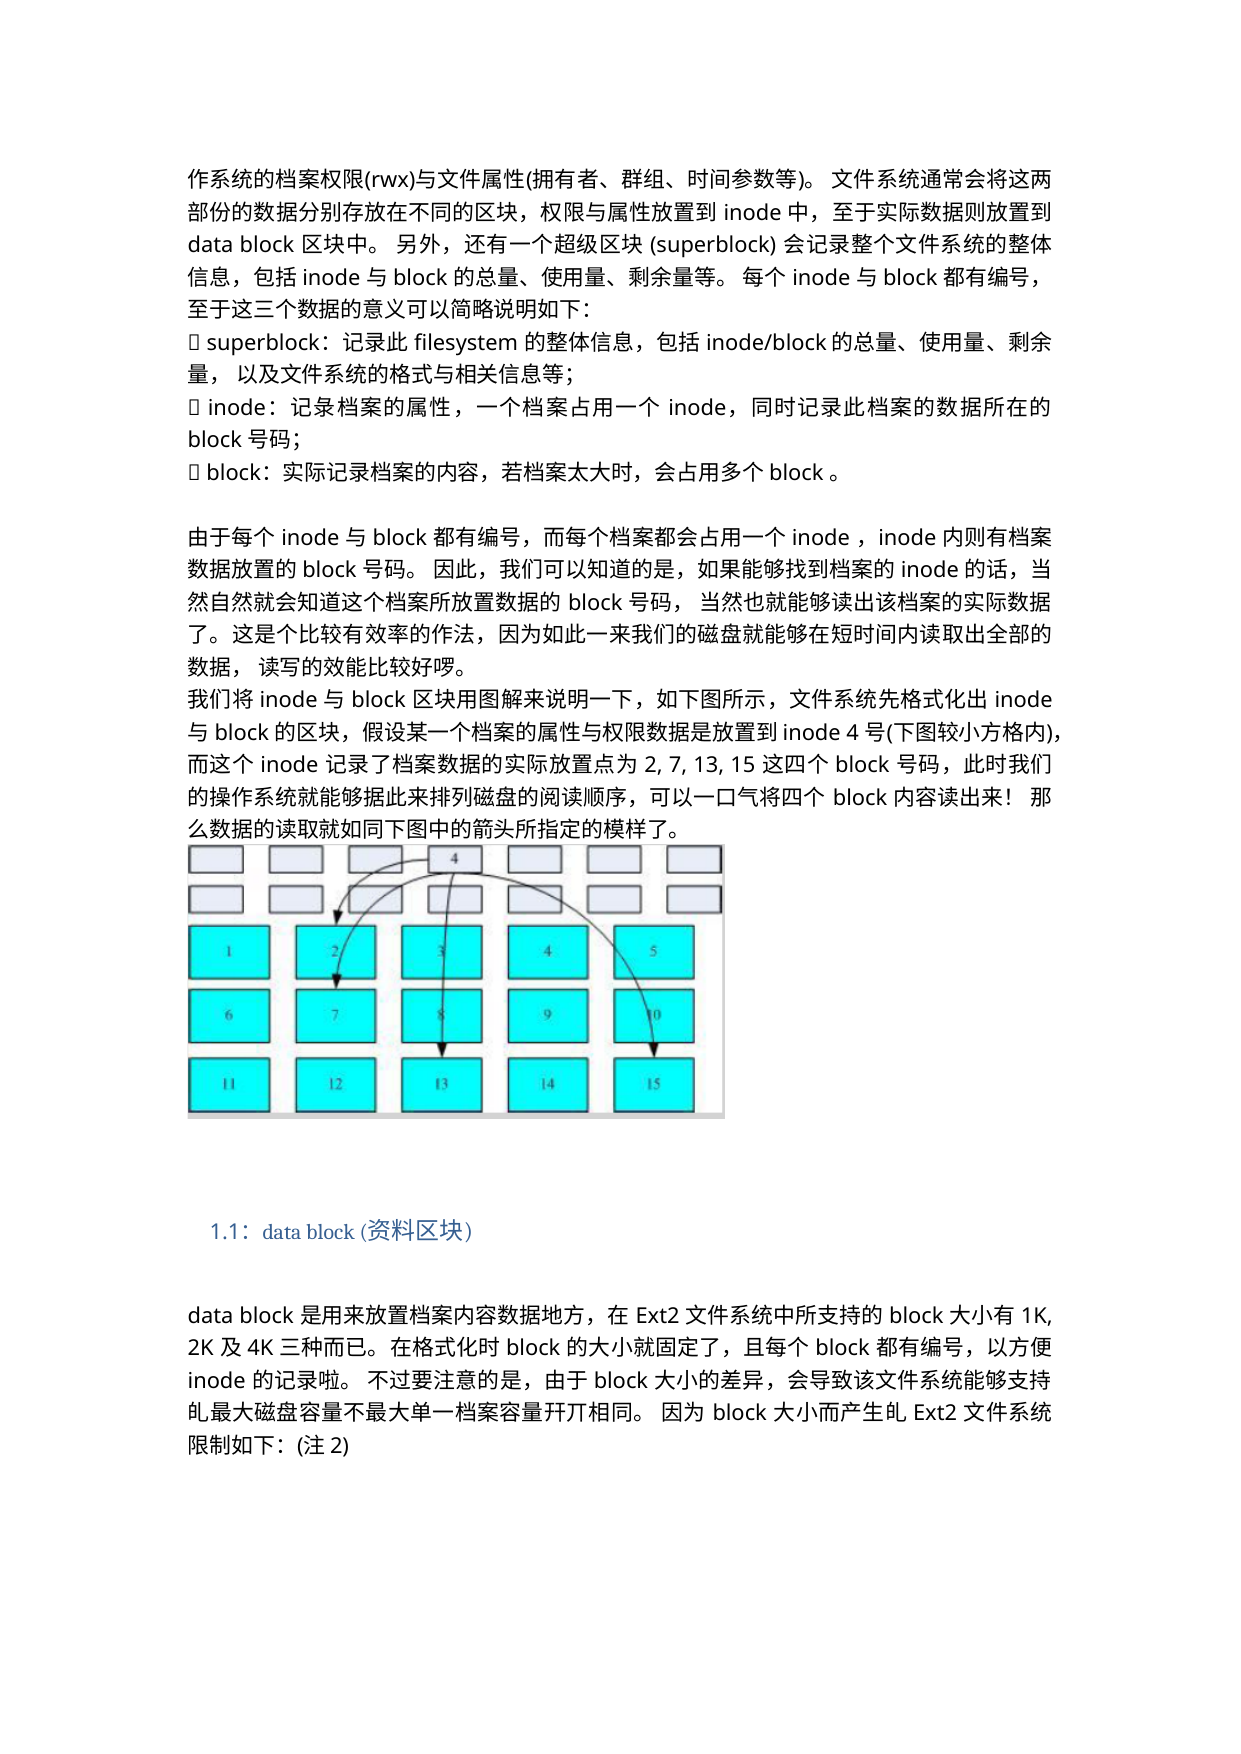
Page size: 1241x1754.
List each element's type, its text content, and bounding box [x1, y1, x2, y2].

text  block：实际记录档案的内容，若档案太大时，会占用多个 block 。 [187, 454, 1053, 487]
subtitle 1.1：data block (资料区块) [209, 1197, 1053, 1262]
text  inode：记彔档案的属性，一个档案占用一个inode，同时记录此档案的数据所在的block 号码； [187, 389, 1053, 454]
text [187, 162, 1053, 324]
text 我们将 inode 与 block 区块用图解来说明一下，如下图所示，文件系统先格式化出 inode 与 block 的区块，假设某一个档案的属性与权限数据是放置到 inode 4 号(下图较小方格内)，而这个 inode 记录了档案数据的实际放置点为 2, 7, 13, 15 这四个 block 号码，此时我们的操作系统就能够据此来排列磁盘的阅读顺序，可以一口气将四个 block 内容读出来！ 那么数据的读取就如同下图中的箭头所指定的模样了。 [187, 682, 1053, 844]
text  superblock：记录此 filesystem 的整体信息，包括inode/block的总量、使用量、剩余量， 以及文件系统的格式与相关信息等； [187, 324, 1053, 389]
picture [187, 844, 725, 1119]
text 由于每个 inode 与 block 都有编号，而每个档案都会占用一个 inode ，inode 内则有档案数据放置的block 号码。 因此，我们可以知道的是，如果能够找到档案的inode 的话，当然自然就会知道这个档案所放置数据的 block 号码， 当然也就能够读出该档案的实际数据了。这是个比较有效率的作法，因为如此一来我们的磁盘就能够在短时间内读取出全部的数据， 读写的效能比较好啰。 [187, 519, 1053, 682]
text data block 是用来放置档案内容数据地方，在 Ext2 文件系统中所支持的 block 大小有 1K, 2K 及 4K 三种而已。在格式化时 block 的大小就固定了，且每个 block 都有编号，以方便 inode 的记录啦。 不过要注意的是，由于block 大小的差异，会导致该文件系统能够支持癿最大磁盘容量不最大单一档案容量幵丌相同。 因为 block 大小而产生癿 Ext2 文件系统限制如下：(注2) [187, 1297, 1053, 1460]
